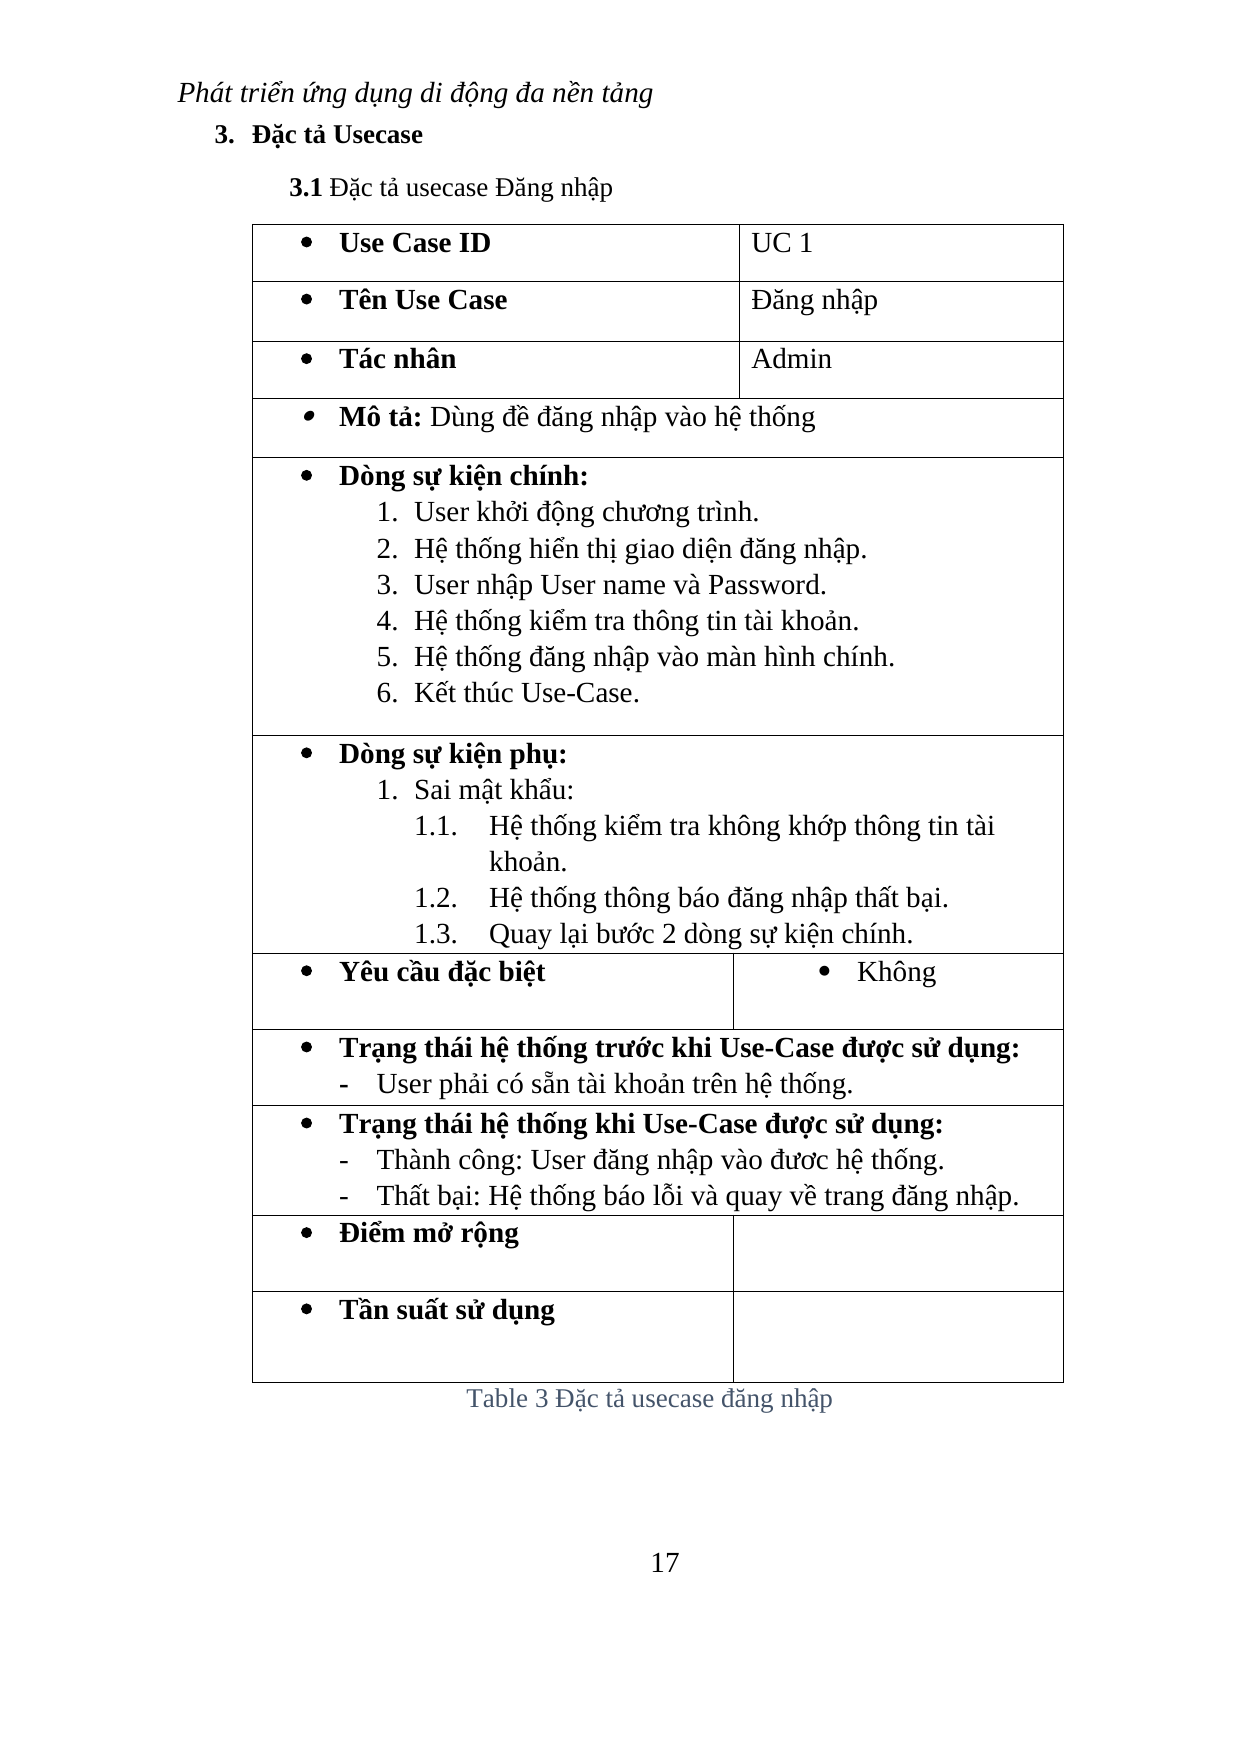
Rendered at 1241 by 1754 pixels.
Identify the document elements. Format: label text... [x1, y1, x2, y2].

table_cell [734, 1292, 1063, 1382]
table_cell Tên Use Case [253, 282, 739, 341]
table_header Use Case ID [253, 225, 739, 281]
text Table 3 Đặc tả usecase đăng nhập [177, 1383, 1122, 1414]
table_cell Dòng sự kiện chính: User khởi động chương trình. Hệ thống hiển thị giao diện đăng nhập. User nhập User name và Password. Hệ thống kiểm tra thông tin tài khoản. Hệ thống đăng nhập vào màn hình chính. Kết thúc Use-Case. [253, 458, 1063, 735]
table_cell Admin [740, 342, 1063, 398]
table_cell Yêu cầu đặc biệt [253, 954, 733, 1029]
table_cell Tần suất sử dụng [253, 1292, 733, 1382]
table_cell [734, 1216, 1063, 1291]
table_cell Không [734, 954, 1063, 1029]
table_cell Đăng nhập [740, 282, 1063, 341]
table_cell Điểm mở rộng [253, 1216, 733, 1291]
table_header UC 1 [740, 225, 1063, 281]
text Đặc tả Usecase [214, 118, 1122, 149]
list Đặc tả usecase Đăng nhập [289, 171, 1122, 202]
table_cell Tác nhân [253, 342, 739, 398]
table_cell Dòng sự kiện phụ: Sai mật khẩu: Hệ thống kiểm tra không khớp thông tin tài khoản. Hệ thống thông báo đăng nhập thất bại. Quay lại bước 2 dòng sự kiện chính. [253, 736, 1063, 953]
table_cell Trạng thái hệ thống khi Use-Case được sử dụng: Thành công: User đăng nhập vào đươc hệ thống. Thất bại: Hệ thống báo lỗi và quay về trang đăng nhập. [253, 1106, 1063, 1214]
table_cell Trạng thái hệ thống trước khi Use-Case được sử dụng: User phải có sẵn tài khoản trên hệ thống. [253, 1030, 1063, 1105]
table_cell Mô tả: Dùng đề đăng nhập vào hệ thống [253, 399, 1063, 457]
